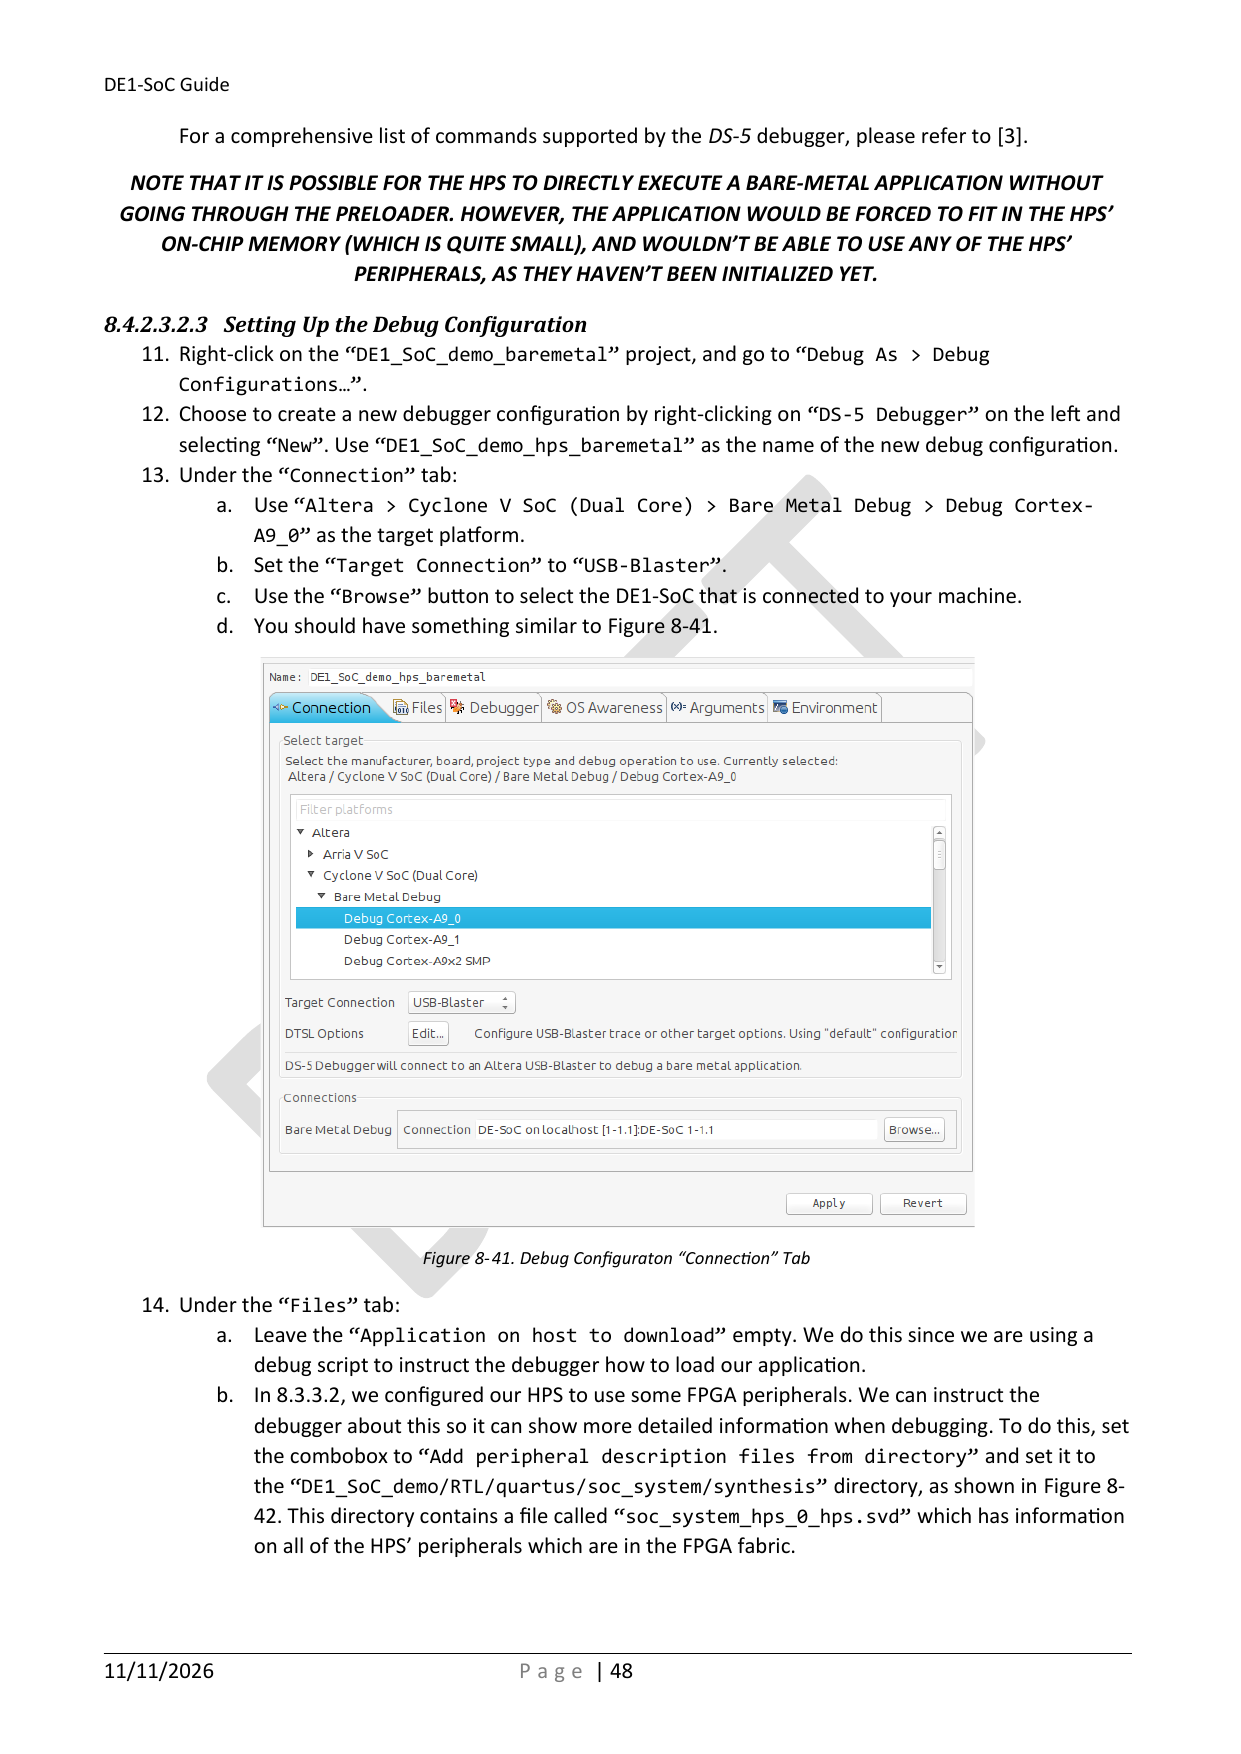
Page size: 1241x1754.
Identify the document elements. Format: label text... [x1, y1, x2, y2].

list Use the “Browse” button to select the DE1-SoC that is connected to your machine. [216, 581, 1132, 609]
list For a comprehensive list of commands supported by the DS-5 debugger, please refer to . [178, 122, 1132, 150]
list Under the “Connection” tab: [141, 460, 1132, 488]
list Use “Altera > Cyclone V SoC (Dual Core) > Bare Metal Debug > Debug Cortex-A9_0” as the target platform. [216, 490, 1132, 548]
list Set the “Target Connection” to “USB-Blaster”. [216, 551, 1132, 579]
list Right-click on the “DE1_SoC_demo_baremetal” project, and go to “Debug As > Debug Configurations…”. [141, 339, 1132, 397]
list Under the “Files” tab: [141, 1290, 1132, 1318]
text Note that it is possible for the HPS to directly execute a Bare-metal application without going through the preloader. However, the application would be forced to fit in the HPS’ on-chip memory (which is quite small), and wouldn’t be able to use any of the HPS’ peripherals, as they haven’t been initialized yet. [103, 168, 1132, 287]
picture [260, 657, 975, 1228]
list Leave the “Application on host to download” empty. We do this since we are using a debug script to instruct the debugger how to load our application. [216, 1320, 1132, 1378]
list Choose to create a new debugger configuration by right-clicking on “DS-5 Debugger” on the left and selecting “New”. Use “DE1_SoC_demo_hps_baremetal” as the name of the new debug configuration. [141, 399, 1132, 458]
subtitle Setting Up the Debug Configuration [103, 310, 1132, 337]
